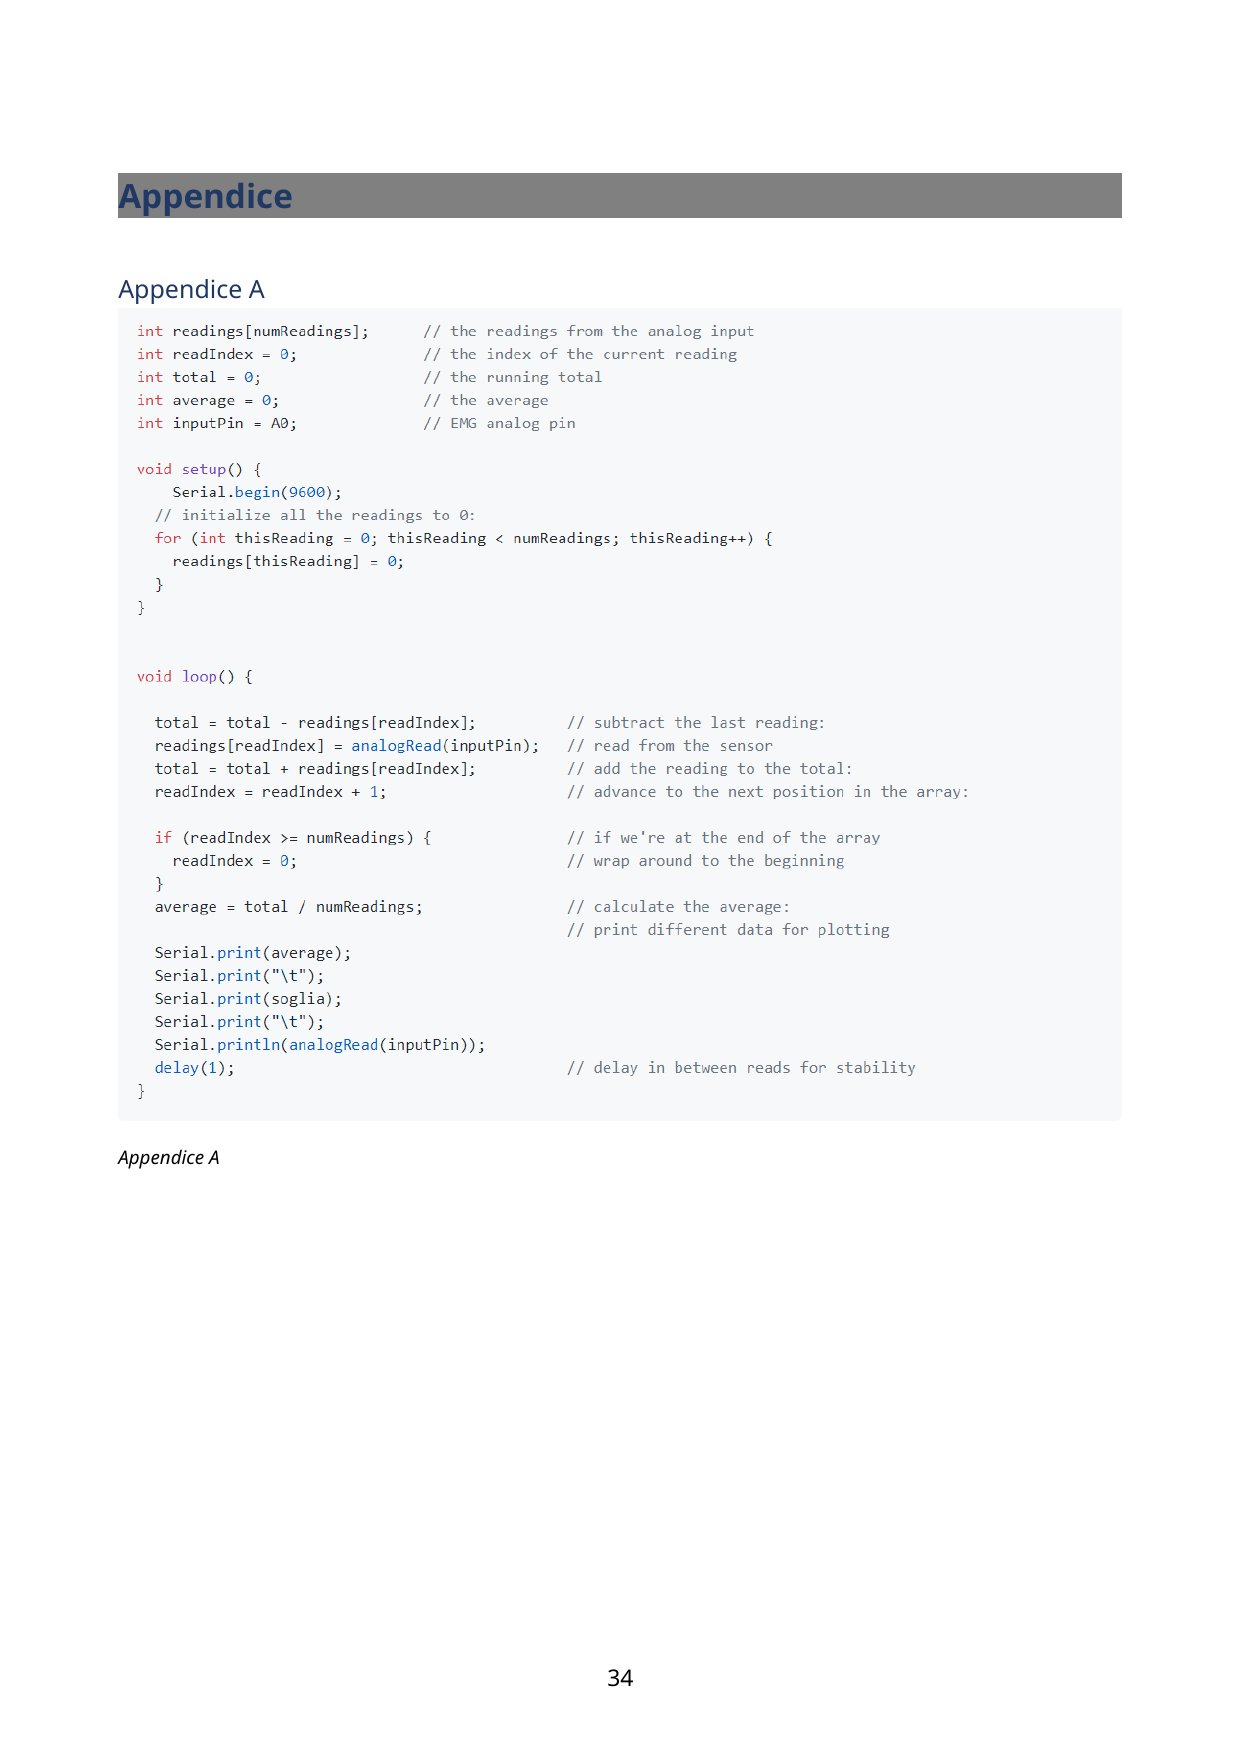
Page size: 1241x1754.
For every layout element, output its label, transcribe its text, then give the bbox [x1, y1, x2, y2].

text Appendice A [118, 1144, 1122, 1169]
picture [118, 308, 1123, 1125]
subtitle Appendice [118, 173, 1122, 218]
subtitle Appendice A [118, 272, 1122, 306]
